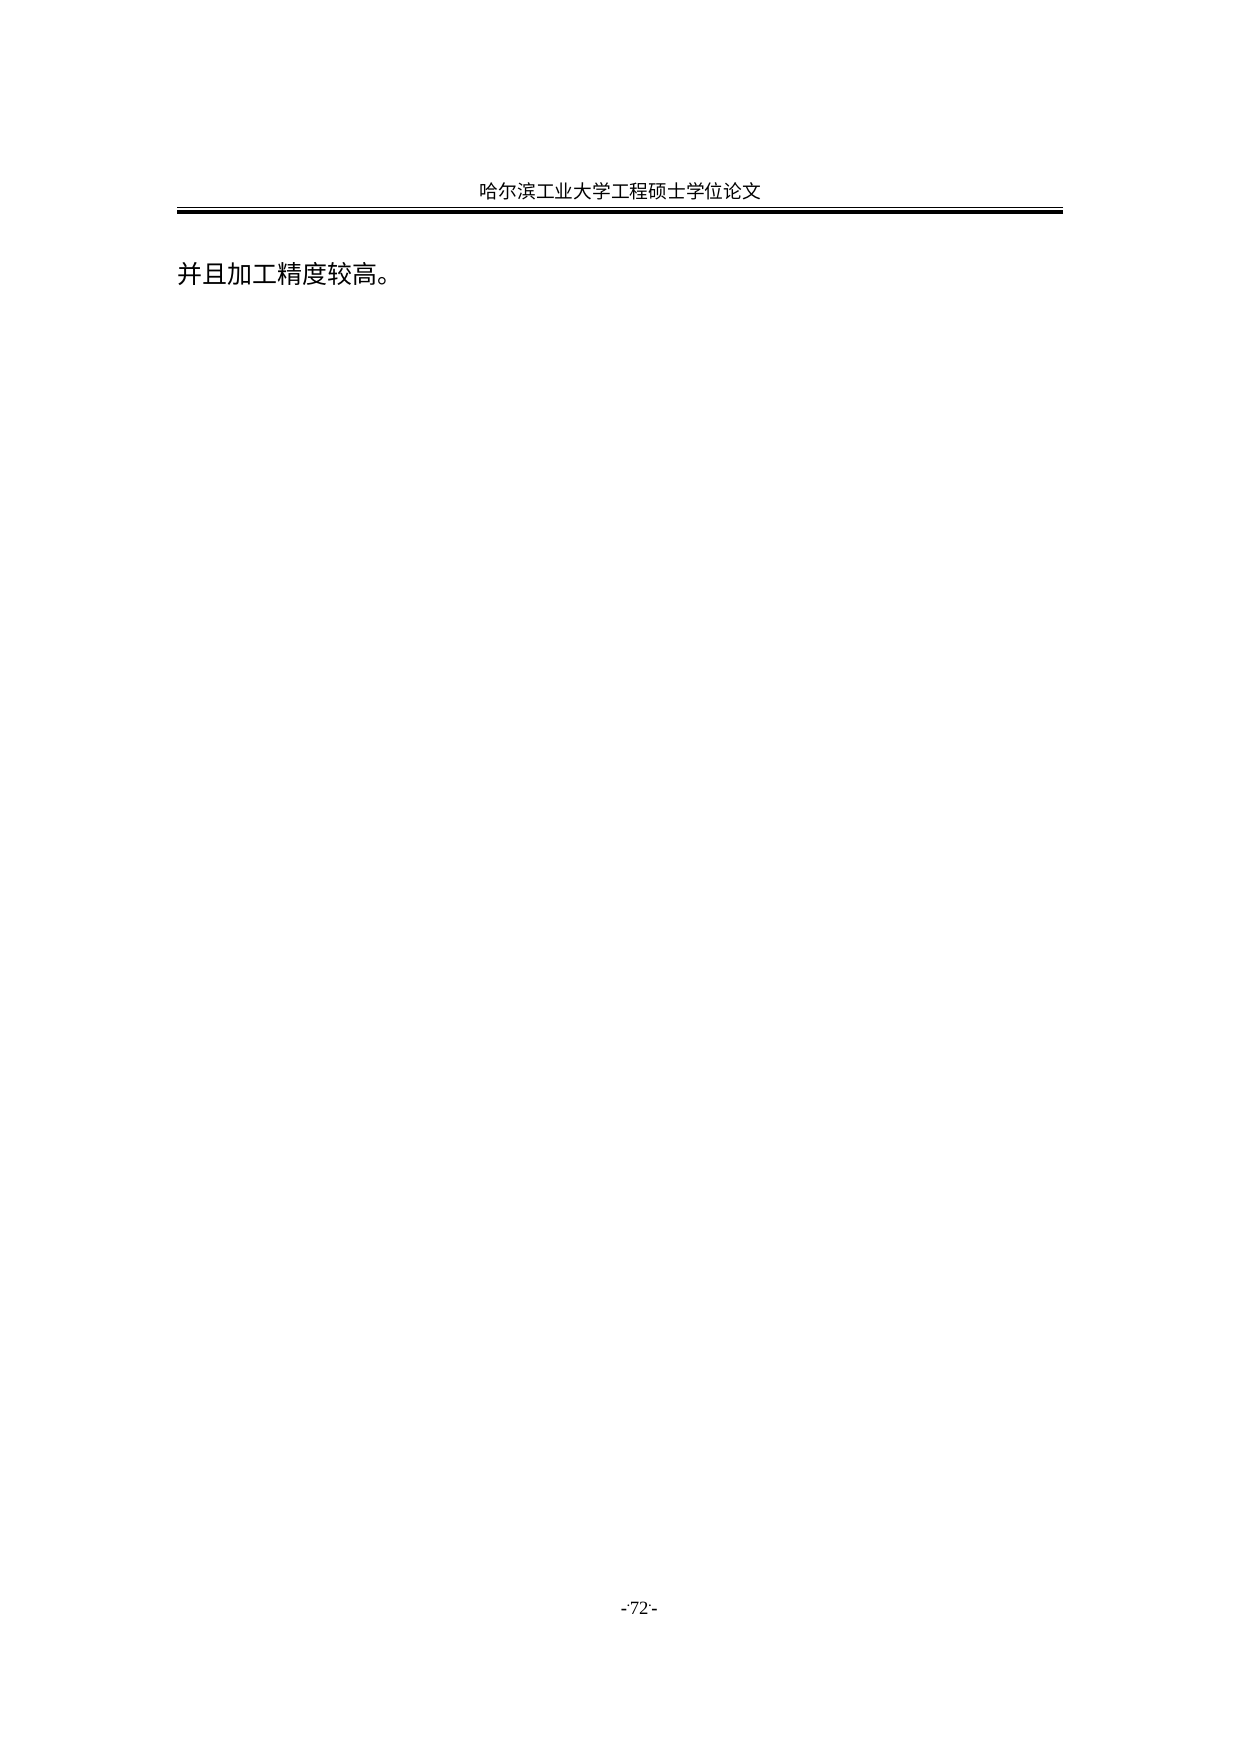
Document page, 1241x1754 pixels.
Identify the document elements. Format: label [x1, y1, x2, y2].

text [177, 238, 1063, 306]
